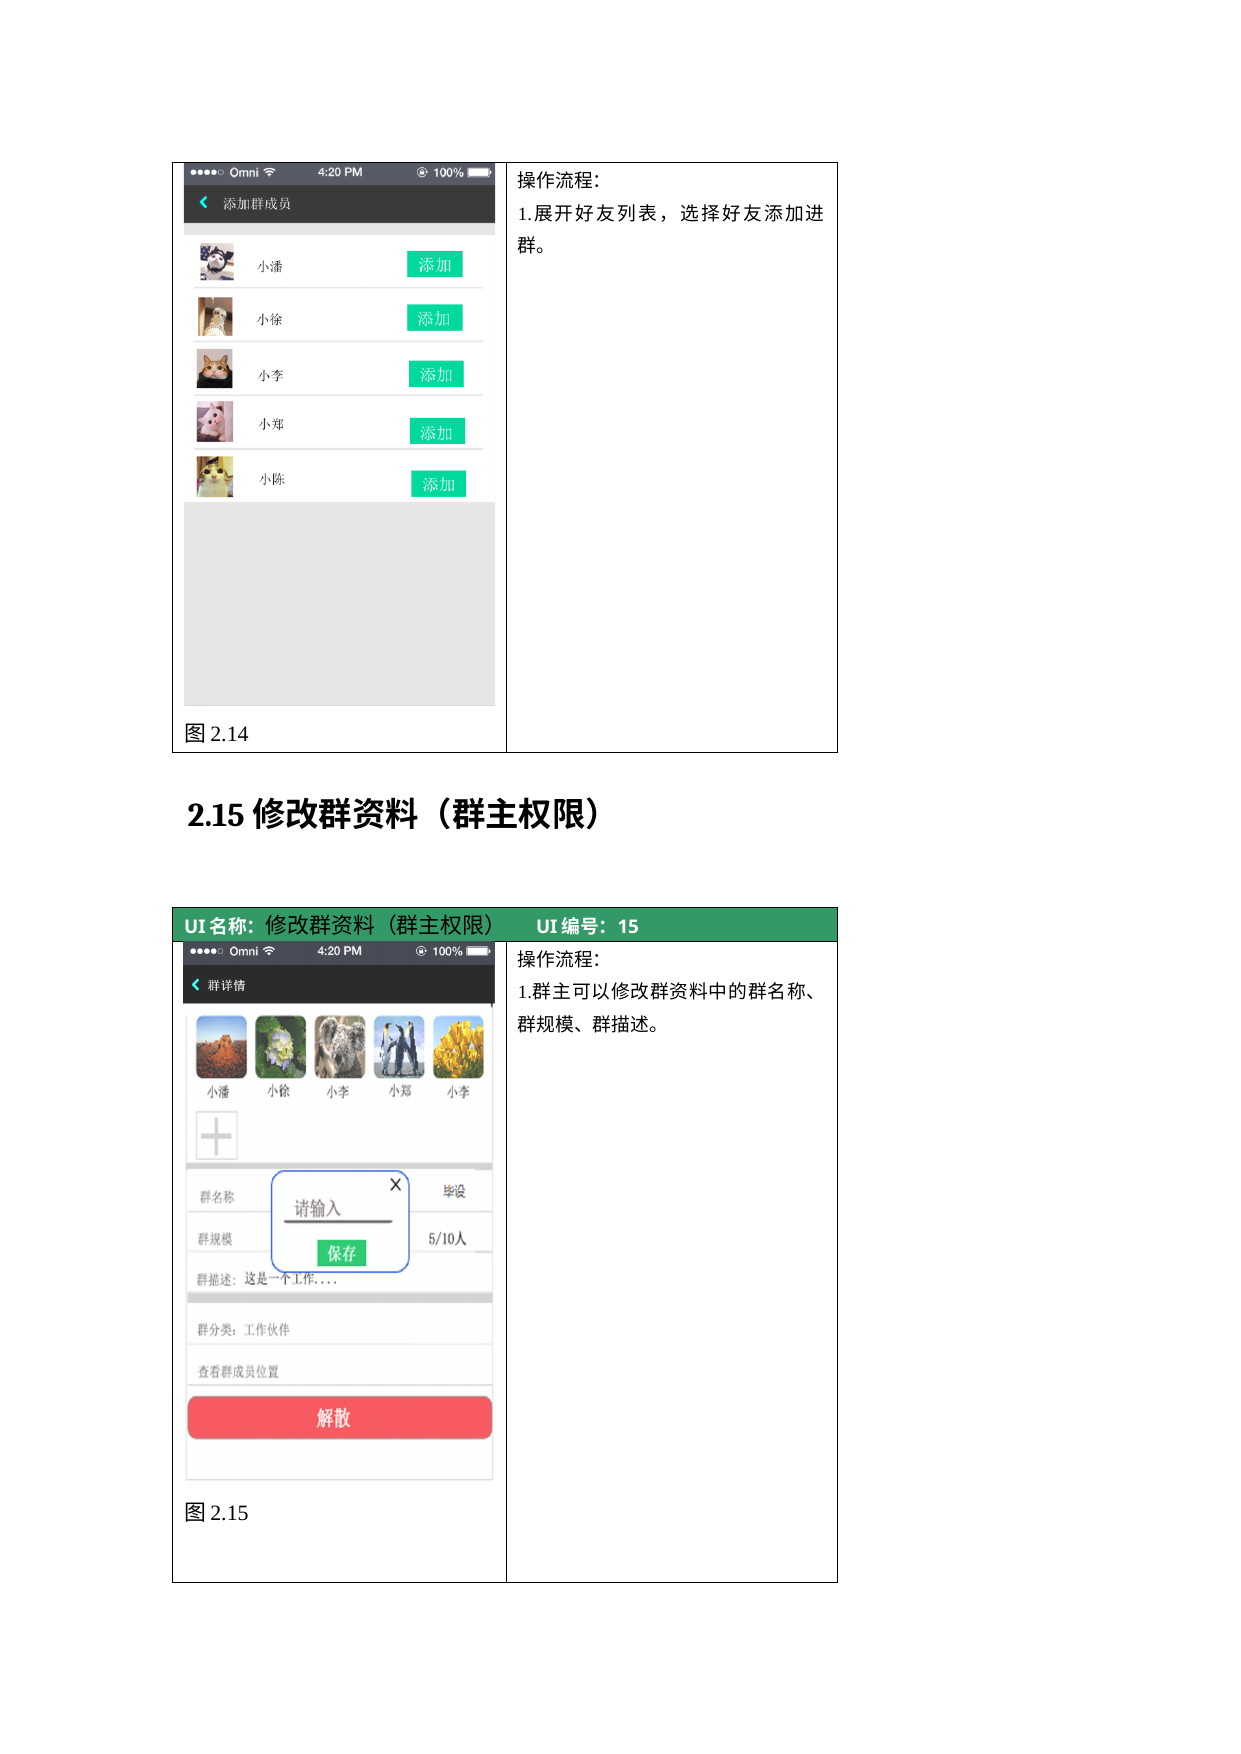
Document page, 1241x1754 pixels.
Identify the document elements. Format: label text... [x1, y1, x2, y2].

table_header UI名称：修改群资料（群主权限） UI编号：15 [173, 908, 837, 941]
table_cell 操作流程： 1.展开好友列表，选择好友添加进群。 [507, 163, 837, 752]
picture [183, 941, 495, 1484]
table_cell 图2.14 [173, 163, 506, 752]
table_cell 操作流程： 1.群主可以修改群资料中的群名称、群规模、群描述。 [507, 942, 837, 1582]
table_cell 图2.15 [173, 942, 506, 1582]
picture [183, 163, 496, 706]
subtitle 2.15 修改群资料（群主权限） [187, 780, 1053, 845]
